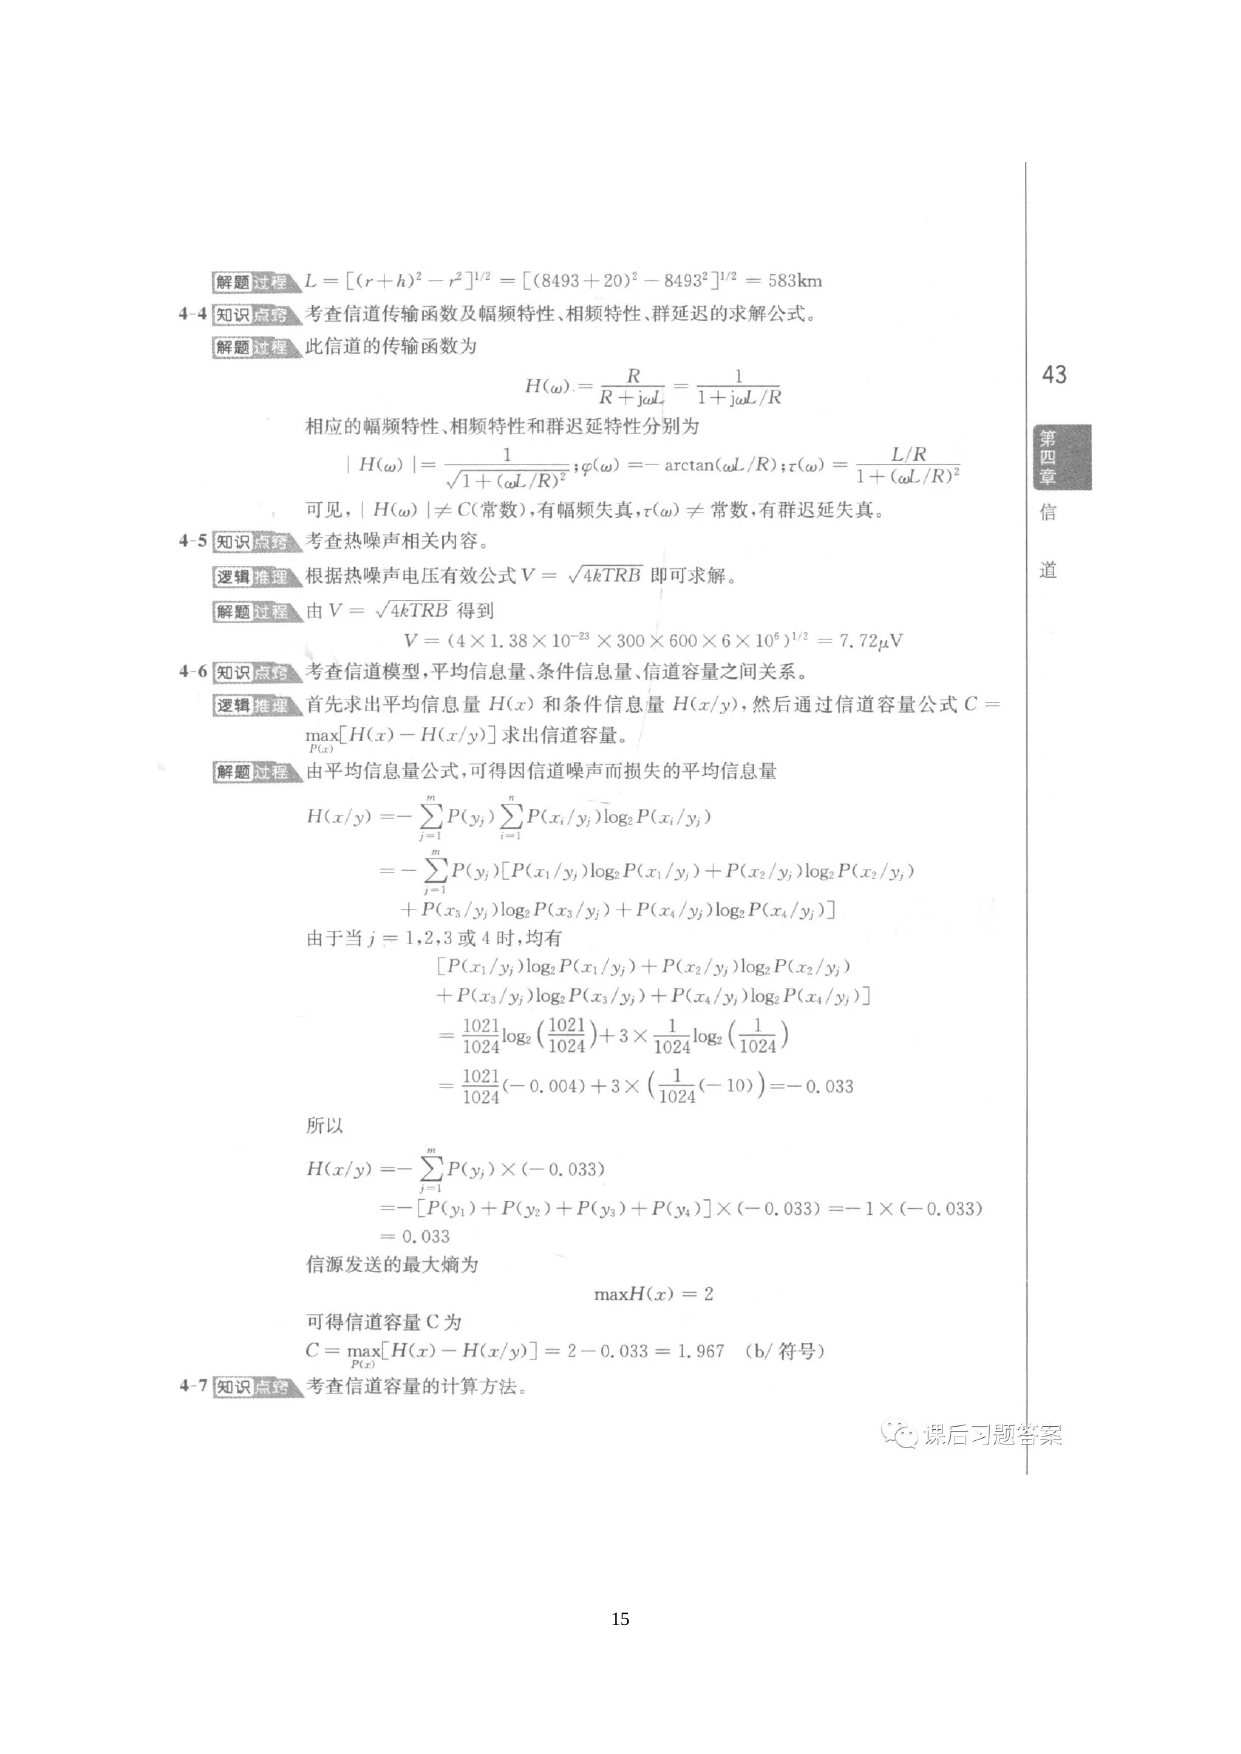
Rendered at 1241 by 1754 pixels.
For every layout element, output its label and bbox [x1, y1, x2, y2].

picture [147, 162, 1093, 1476]
